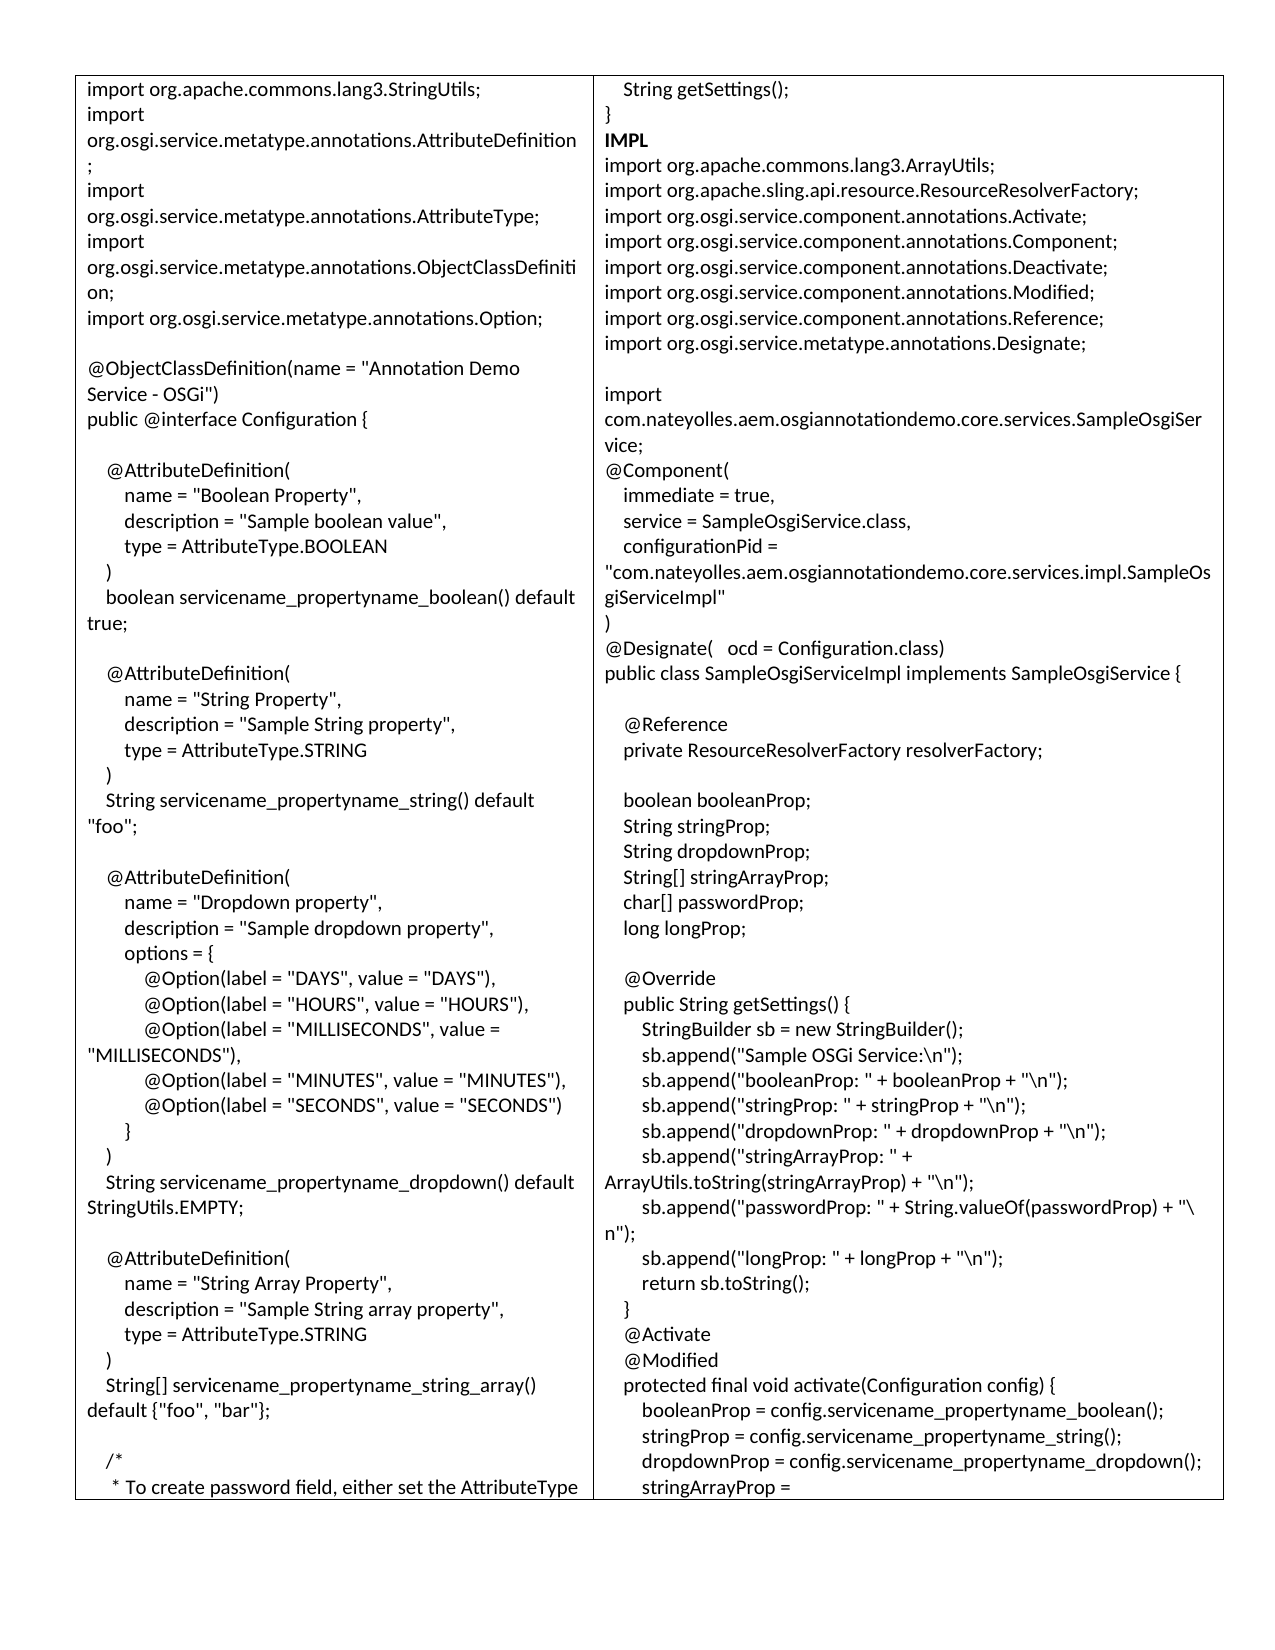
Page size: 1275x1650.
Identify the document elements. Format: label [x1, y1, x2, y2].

table_header [76, 76, 593, 1499]
table_header [594, 76, 1223, 1499]
